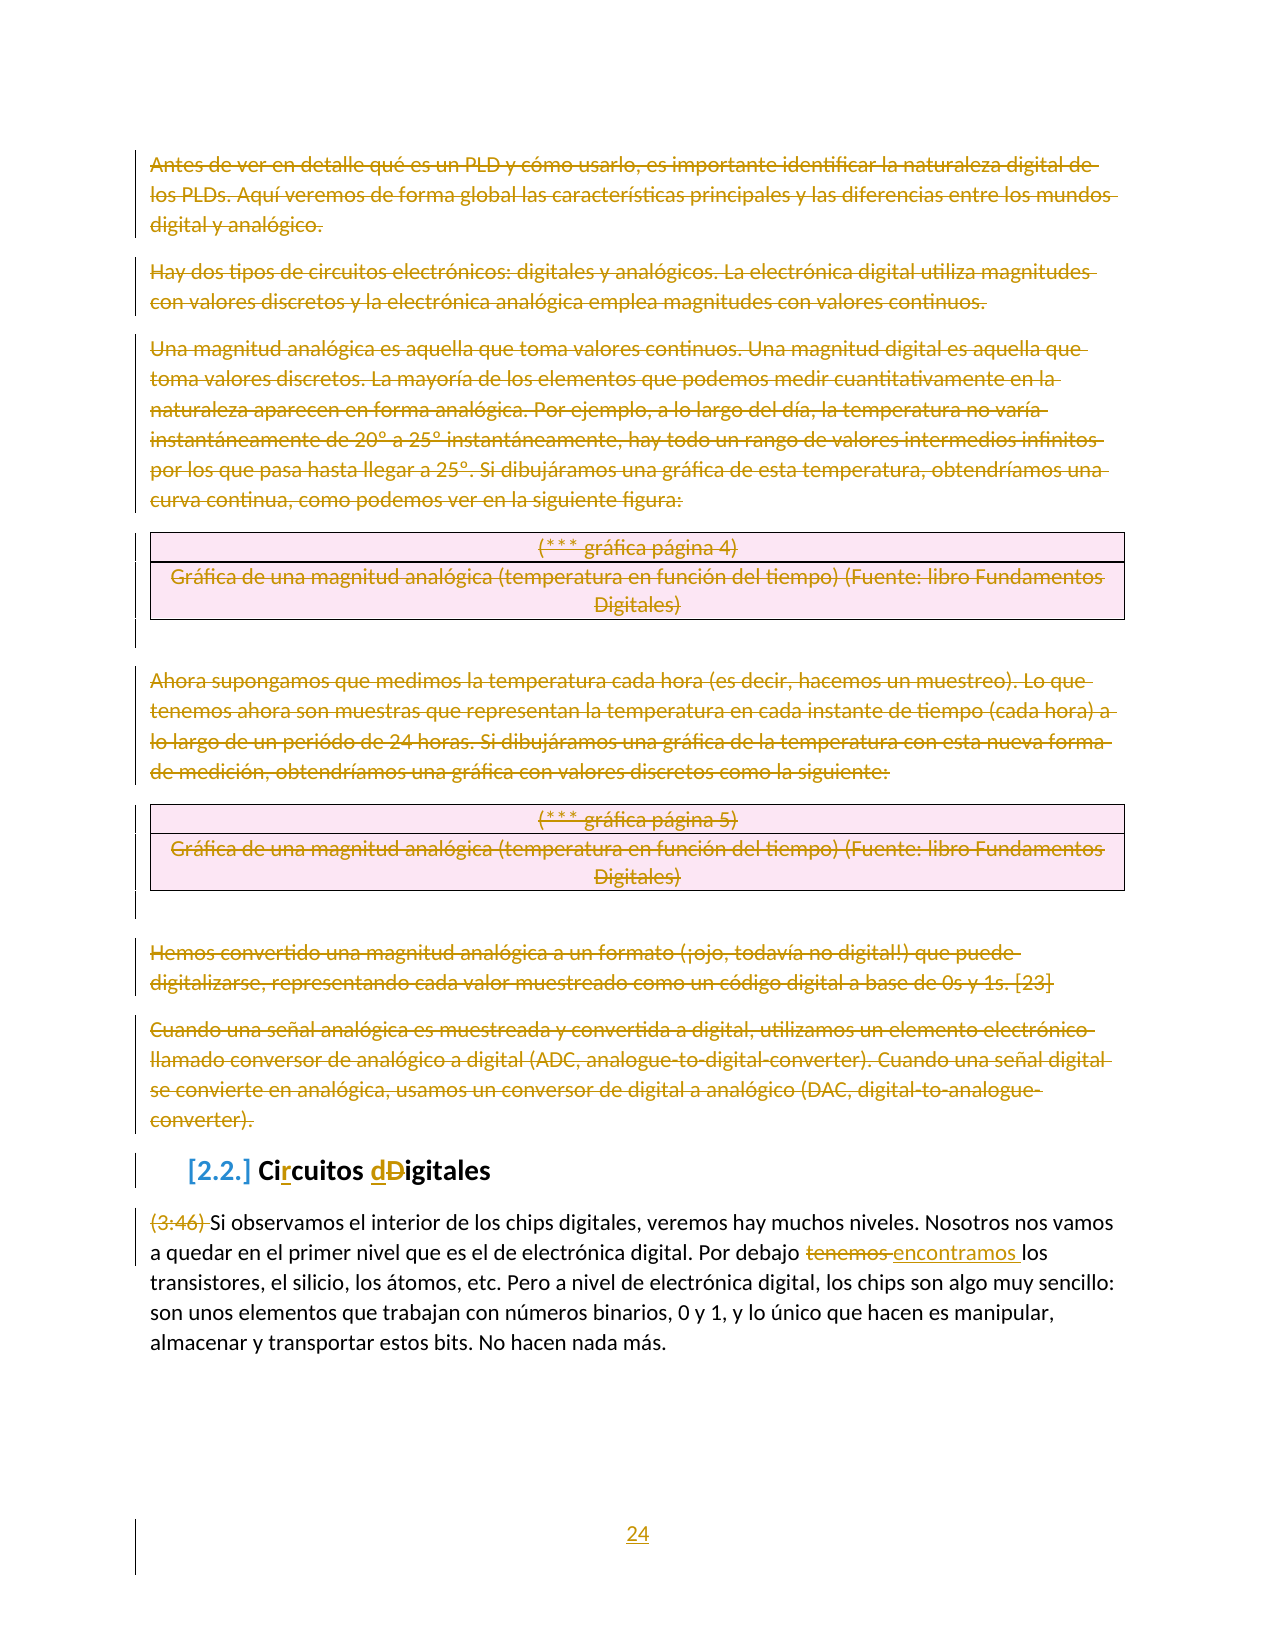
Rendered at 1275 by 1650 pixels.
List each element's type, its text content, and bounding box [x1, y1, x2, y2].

list Cicuitos igitales [187, 1152, 1125, 1188]
text Si observamos el interior de los chips digitales, veremos hay muchos niveles. Nosotros nos vamos a quedar en el primer nivel que es el de electrónica digital. Por debajo los transistores, el silicio, los átomos, etc. Pero a nivel de electrónica digital, los chips son algo muy sencillo: son unos elementos que trabajan con números binarios, 0 y 1, y lo único que hacen es manipular, almacenar y transportar estos bits. No hacen nada más. [150, 1208, 1125, 1356]
